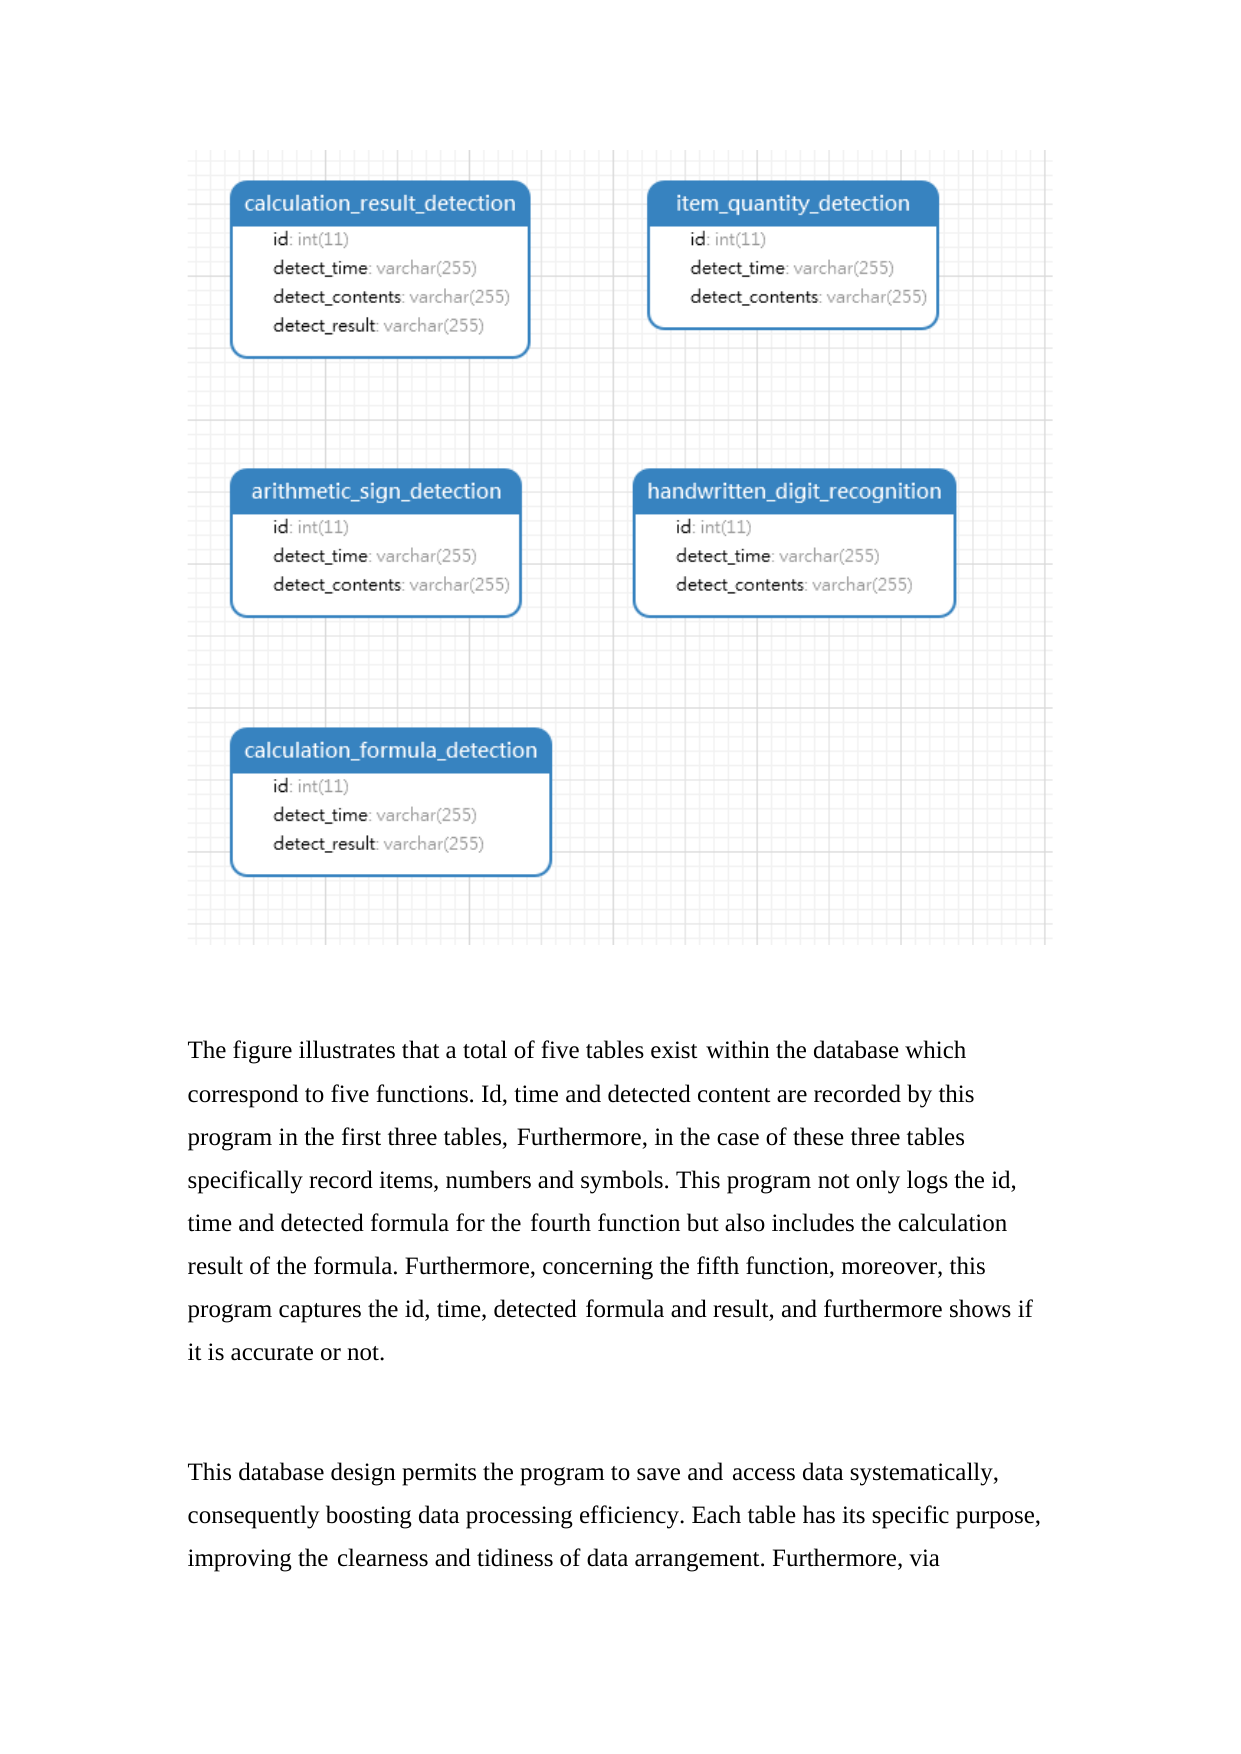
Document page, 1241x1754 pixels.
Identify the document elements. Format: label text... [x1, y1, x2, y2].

picture [187, 150, 1053, 945]
text The figure illustrates that a total of five tables exist ⁠ within the database which correspond to five functions. Id, time and detected content are recorded by this program in the first three tables, ⁠ Furthermore, in the case of these three tables specifically record items, numbers and symbols. This program not only logs the id, time and detected formula for the ⁠ fourth function but also includes the calculation result of the formula. Furthermore, concerning the fifth function, moreover, this program captures the id, time, detected ⁠ formula and result, and furthermore shows if it is accurate or not. ​ [187, 1036, 1053, 1366]
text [187, 1457, 1053, 1572]
